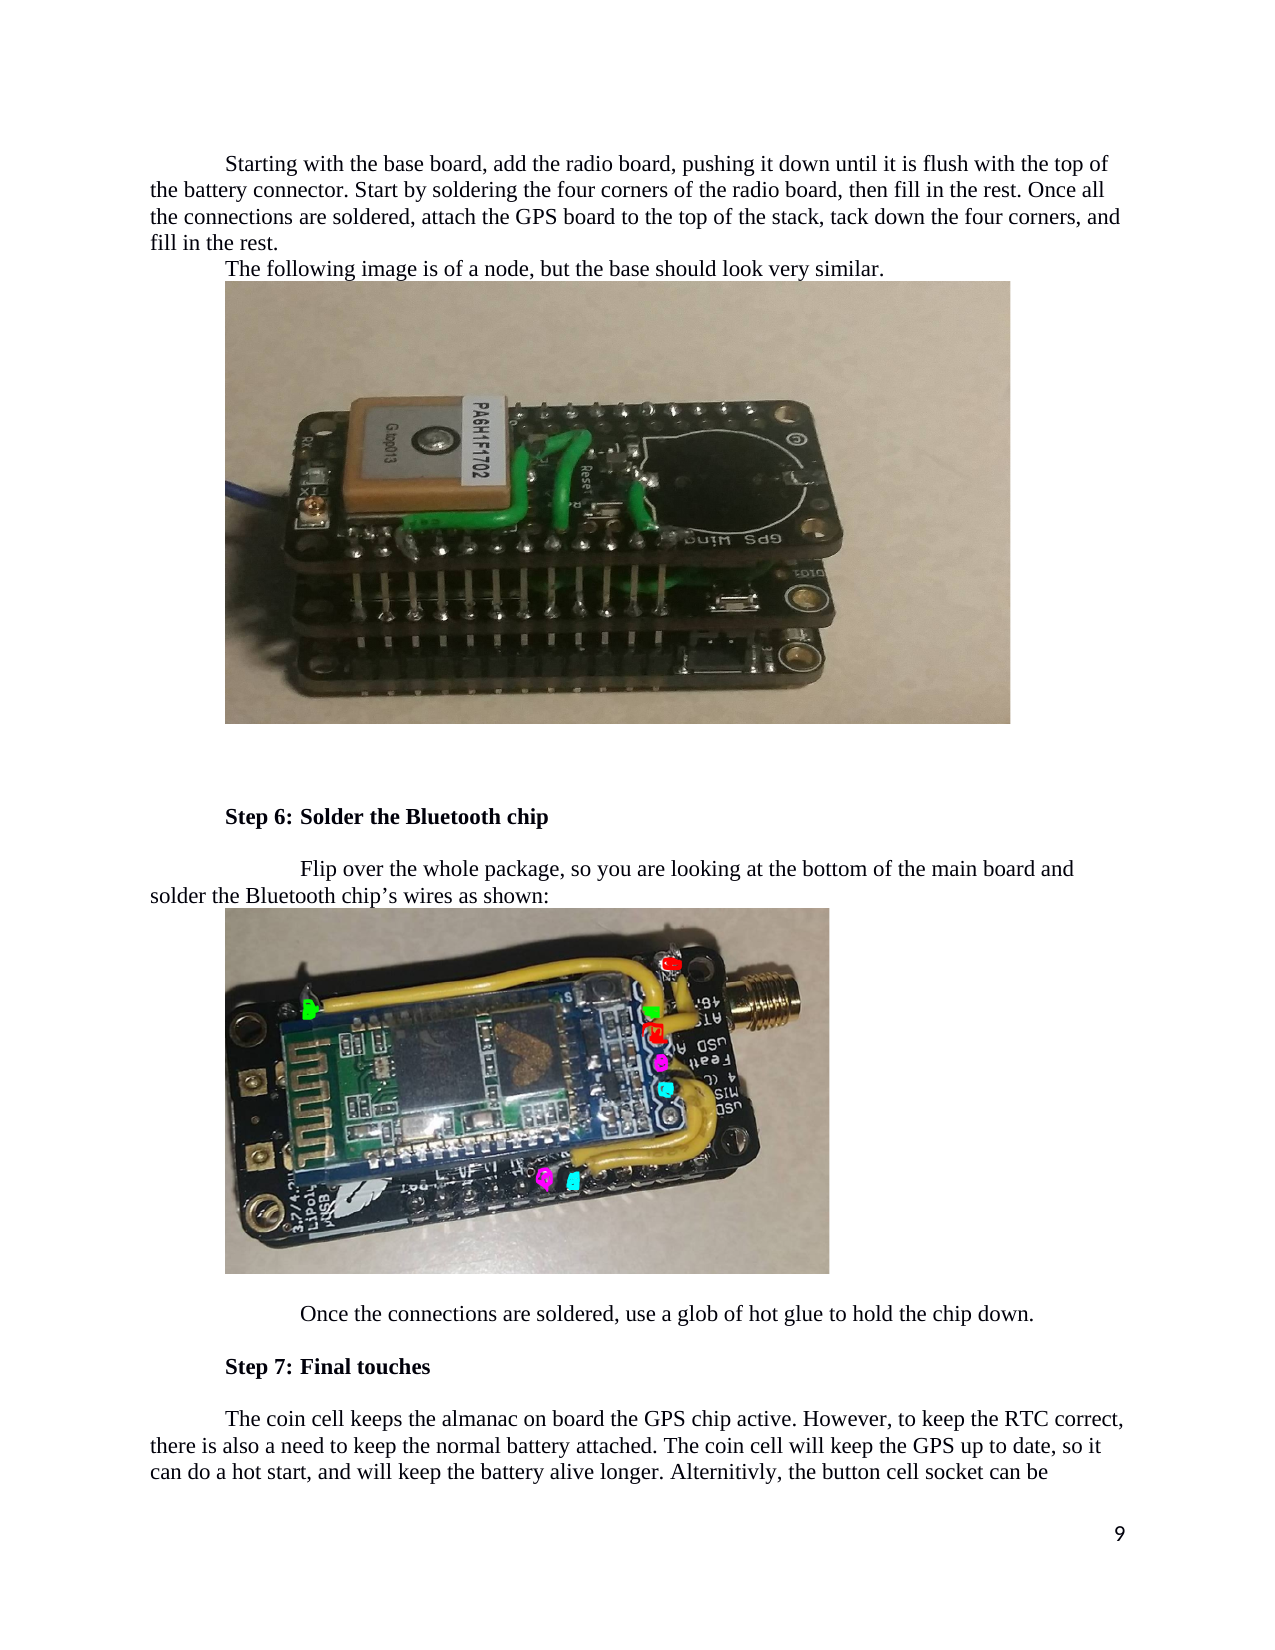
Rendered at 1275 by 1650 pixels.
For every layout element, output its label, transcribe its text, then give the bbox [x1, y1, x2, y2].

picture [225, 281, 1011, 724]
picture [225, 908, 830, 1274]
text Starting with the base board, add the radio board, pushing it down until it is flush with the top of the battery connector. Start by soldering the four corners of the radio board, then fill in the rest. Once all the connections are soldered, attach the GPS board to the top of the stack, tack down the four corners, and fill in the rest. [150, 150, 1125, 255]
text The following image is of a node, but the base should look very similar. [150, 255, 1125, 282]
text Step 6: Solder the Bluetooth chip [150, 803, 1125, 829]
text Step 7: Final touches [150, 1353, 1125, 1379]
text Once the connections are soldered, use a glob of hot glue to hold the chip down. [150, 1300, 1125, 1326]
text Flip over the whole package, so you are looking at the bottom of the main board and solder the Bluetooth chip’s wires as shown: [150, 856, 1125, 908]
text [150, 1406, 1125, 1484]
